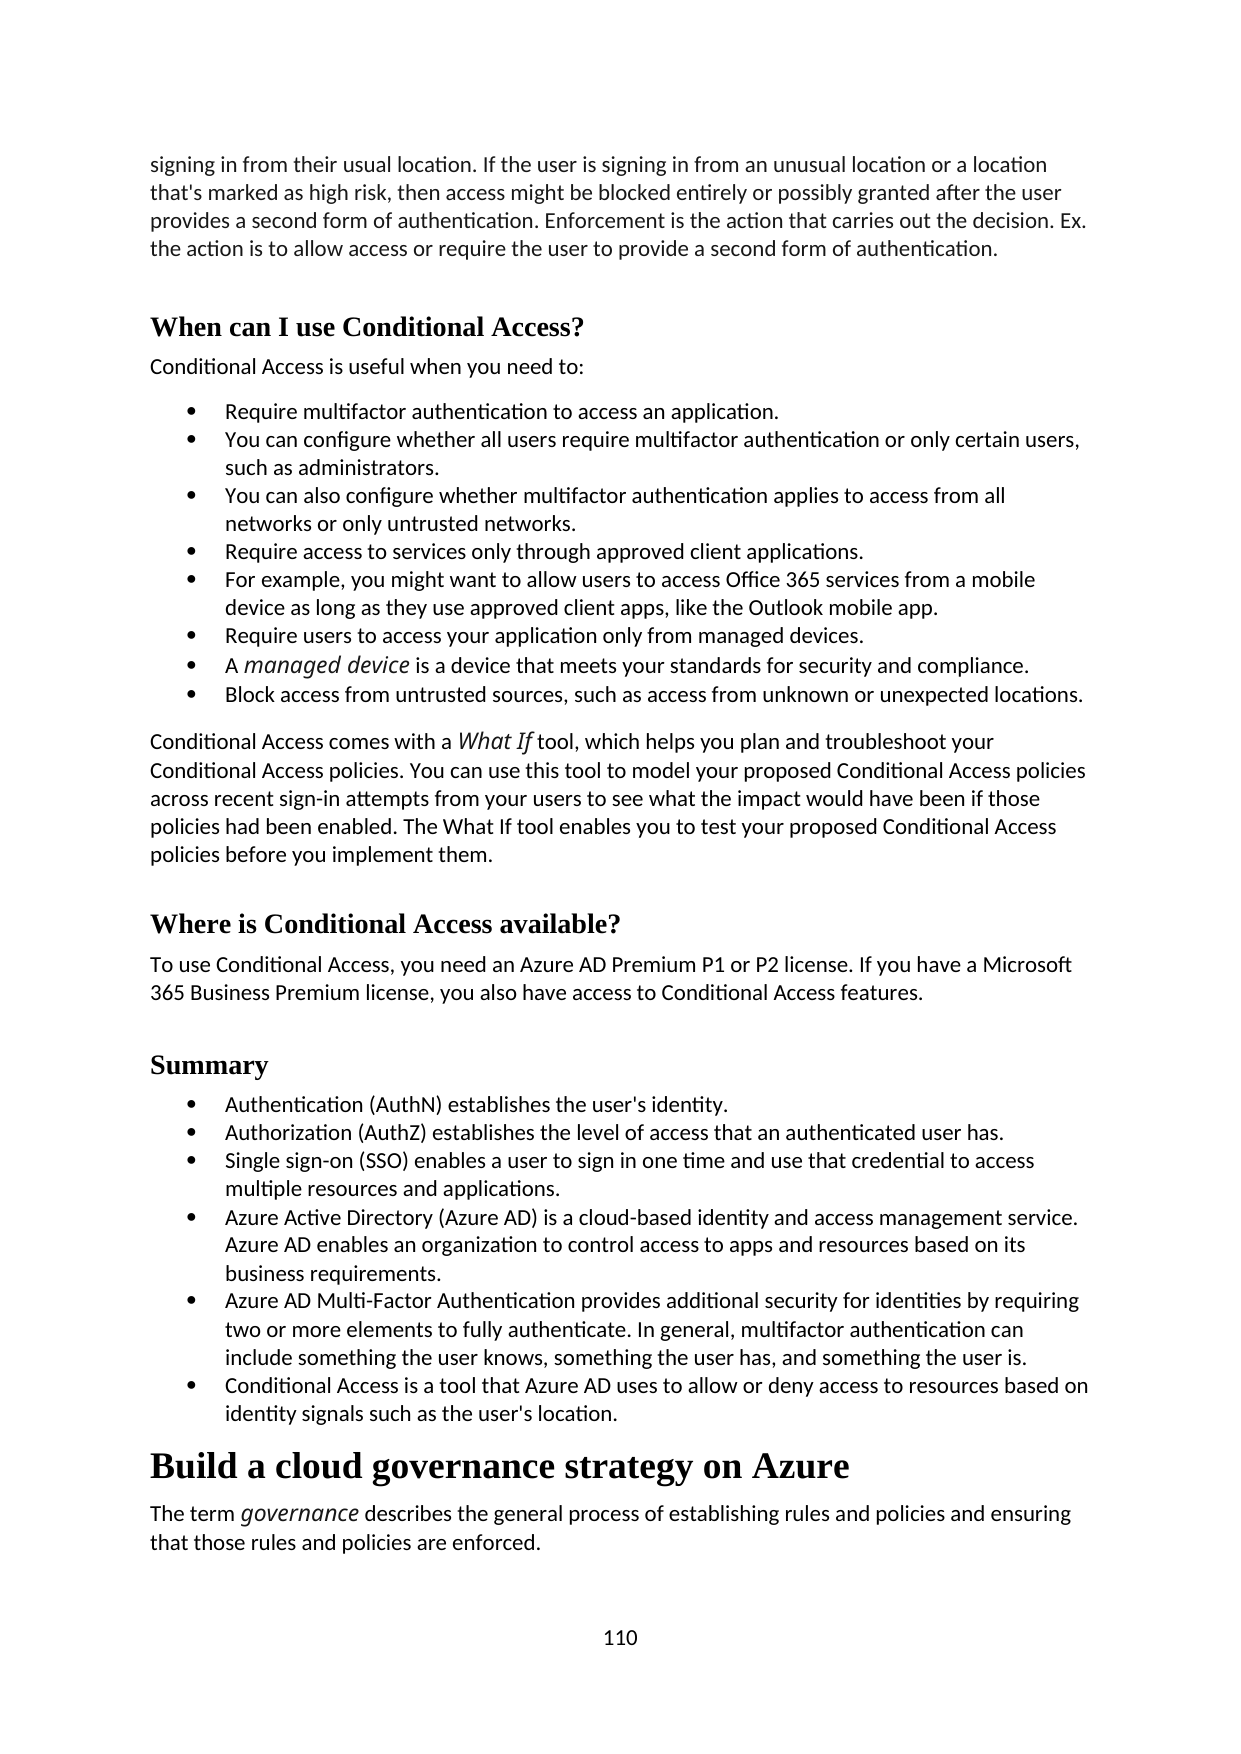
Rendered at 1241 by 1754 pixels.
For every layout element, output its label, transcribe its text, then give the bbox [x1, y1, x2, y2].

text Conditional Access comes with a What If tool, which helps you plan and troubleshoot your Conditional Access policies. You can use this tool to model your proposed Conditional Access policies across recent sign-in attempts from your users to see what the impact would have been if those policies had been enabled. The What If tool enables you to test your proposed Conditional Access policies before you implement them. [150, 725, 1090, 868]
text Conditional Access is useful when you need to: [150, 352, 1090, 380]
list You can configure whether all users require multifactor authentication or only certain users, such as administrators. [187, 425, 1090, 481]
list For example, you might want to allow users to access Office 365 services from a mobile device as long as they use approved client apps, like the Outlook mobile app. [187, 565, 1090, 621]
list Block access from untrusted sources, such as access from unknown or unexpected locations. [187, 681, 1090, 708]
list A managed device is a device that meets your standards for security and compliance. [187, 649, 1090, 681]
list Azure AD Multi-Factor Authentication provides additional security for identities by requiring two or more elements to fully authenticate. In general, multifactor authentication can include something the user knows, something the user has, and something the user is. [187, 1287, 1090, 1371]
list Require multifactor authentication to access an application. [187, 397, 1090, 425]
list Single sign-on (SSO) enables a user to sign in one time and use that credential to access multiple resources and applications. [187, 1147, 1090, 1203]
list Authentication (AuthN) establishes the user's identity. [187, 1091, 1090, 1118]
list Azure Active Directory (Azure AD) is a cloud-based identity and access management service. Azure AD enables an organization to control access to apps and resources based on its business requirements. [187, 1203, 1090, 1287]
subtitle Where is Conditional Access available? [150, 908, 1090, 940]
list Require access to services only through approved client applications. [187, 537, 1090, 565]
subtitle Summary [150, 1048, 1090, 1080]
text The term governance describes the general process of establishing rules and policies and ensuring that those rules and policies are enforced. [150, 1497, 1090, 1556]
list Authorization (AuthZ) establishes the level of access that an authenticated user has. [187, 1118, 1090, 1147]
list Require users to access your application only from managed devices. [187, 621, 1090, 649]
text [150, 150, 1090, 262]
list You can also configure whether multifactor authentication applies to access from all networks or only untrusted networks. [187, 481, 1090, 537]
subtitle When can I use Conditional Access? [150, 309, 1090, 342]
text To use Conditional Access, you need an Azure AD Premium P1 or P2 license. If you have a Microsoft 365 Business Premium license, you also have access to Conditional Access features. [150, 950, 1090, 1006]
subtitle Build a cloud governance strategy on Azure [150, 1443, 1090, 1487]
list Conditional Access is a tool that Azure AD uses to allow or deny access to resources based on identity signals such as the user's location. [187, 1371, 1090, 1427]
